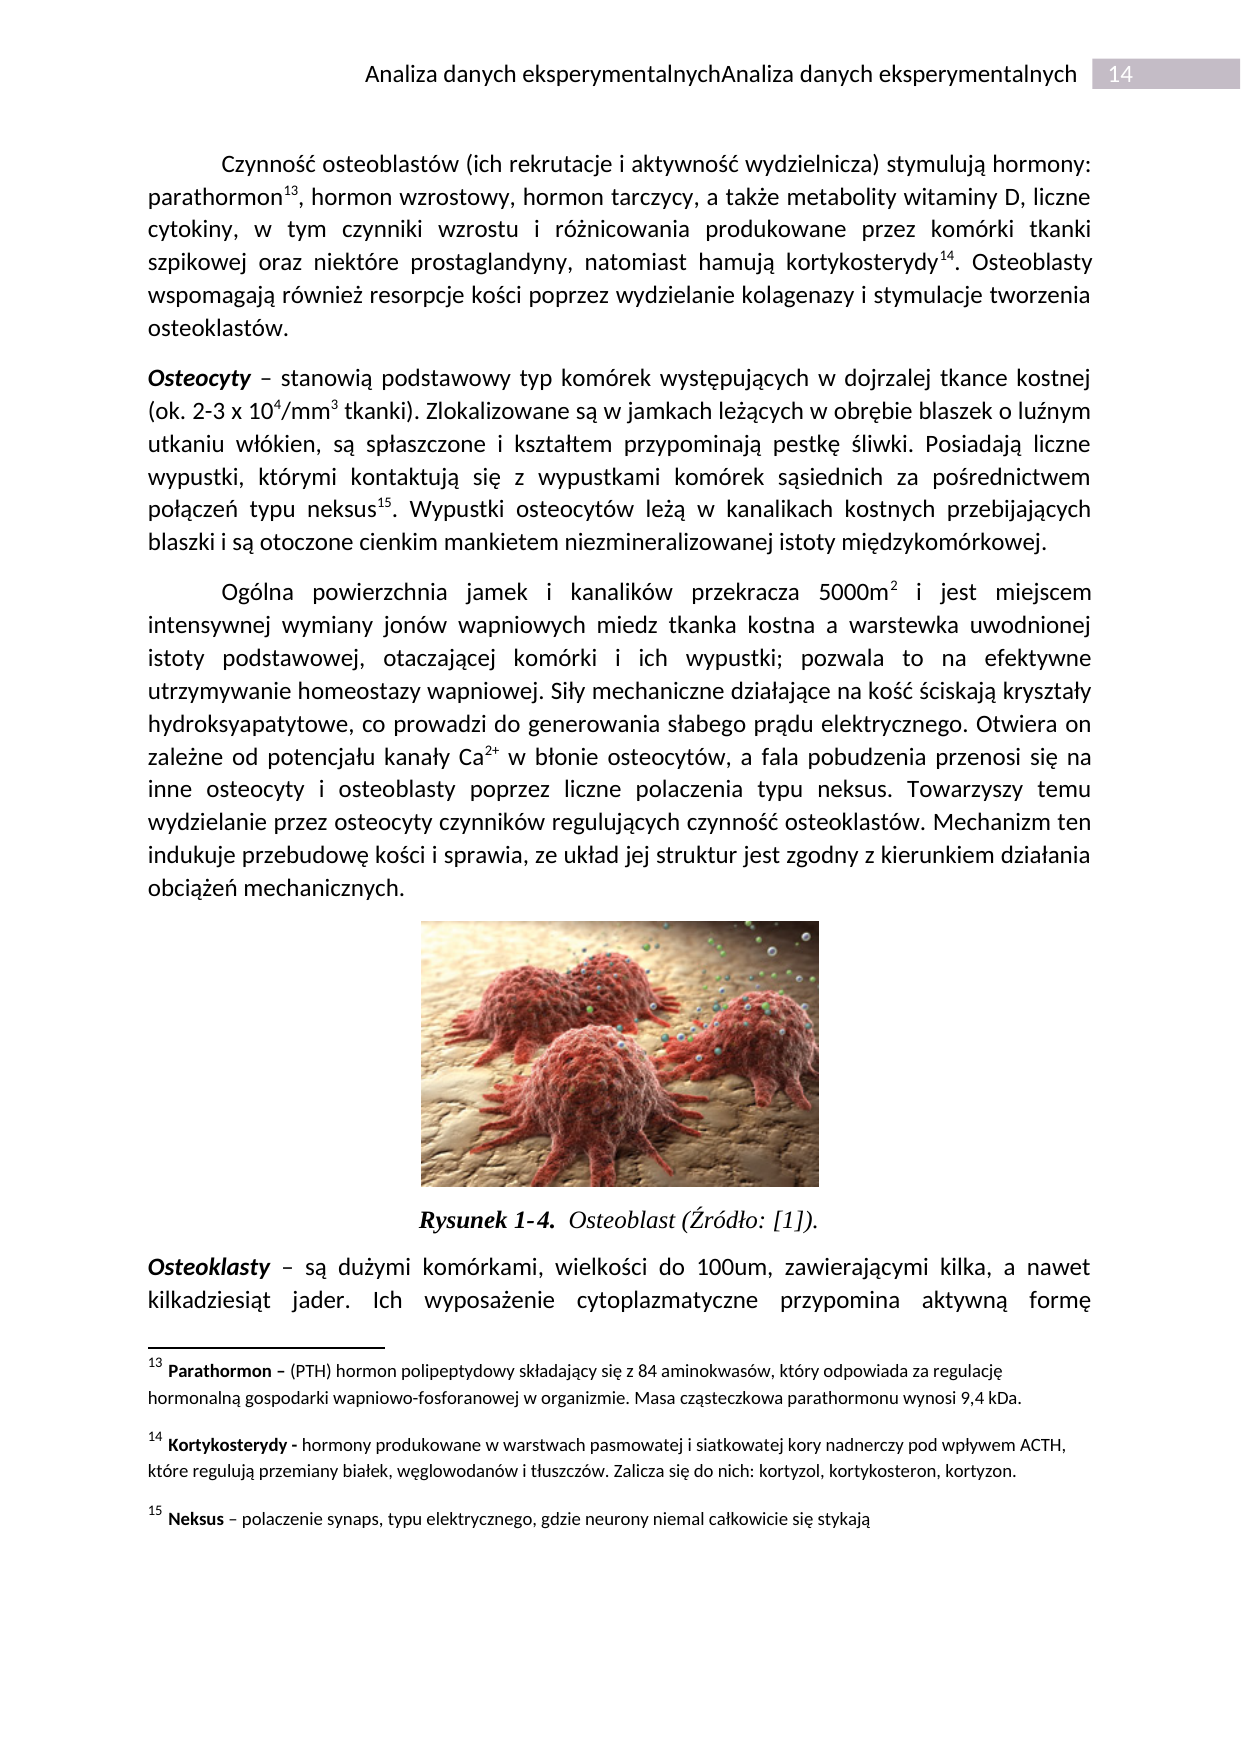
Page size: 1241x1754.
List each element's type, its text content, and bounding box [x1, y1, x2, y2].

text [148, 1251, 1092, 1314]
text Ogólna powierzchnia jamek i kanalików przekracza 5000m2 i jest miejscem intensywnej wymiany jonów wapniowych miedz tkanka kostna a warstewka uwodnionej istoty podstawowej, otaczającej komórki i ich wypustki; pozwala to na efektywne utrzymywanie homeostazy wapniowej. Siły mechaniczne działające na kość ściskają kryształy hydroksyapatytowe, co prowadzi do generowania słabego prądu elektrycznego. Otwiera on zależne od potencjału kanały Ca2+ w błonie osteocytów, a fala pobudzenia przenosi się na inne osteocyty i osteoblasty poprzez liczne polaczenia typu neksus. Towarzyszy temu wydzielanie przez osteocyty czynników regulujących czynność osteoklastów. Mechanizm ten indukuje przebudowę kości i sprawia, ze układ jej struktur jest zgodny z kierunkiem działania obciążeń mechanicznych. [148, 576, 1092, 903]
picture [421, 921, 819, 1187]
text Czynność osteoblastów (ich rekrutacje i aktywność wydzielnicza) stymulują hormony: parathormon, hormon wzrostowy, hormon tarczycy, a także metabolity witaminy D, liczne cytokiny, w tym czynniki wzrostu i różnicowania produkowane przez komórki tkanki szpikowej oraz niektóre prostaglandyny, natomiast hamują kortykosterydy. Osteoblasty wspomagają również resorpcje kości poprzez wydzielanie kolagenazy i stymulacje tworzenia osteoklastów. [148, 148, 1092, 343]
text Osteocyty – stanowią podstawowy typ komórek występujących w dojrzalej tkance kostnej (ok. 2-3 x 104/mm3 tkanki). Zlokalizowane są w jamkach leżących w obrębie blaszek o luźnym utkaniu włókien, są spłaszczone i kształtem przypominają pestkę śliwki. Posiadają liczne wypustki, którymi kontaktują się z wypustkami komórek sąsiednich za pośrednictwem połączeń typu neksus. Wypustki osteocytów leżą w kanalikach kostnych przebijających blaszki i są otoczone cienkim mankietem niezmineralizowanej istoty międzykomórkowej. [148, 362, 1092, 557]
